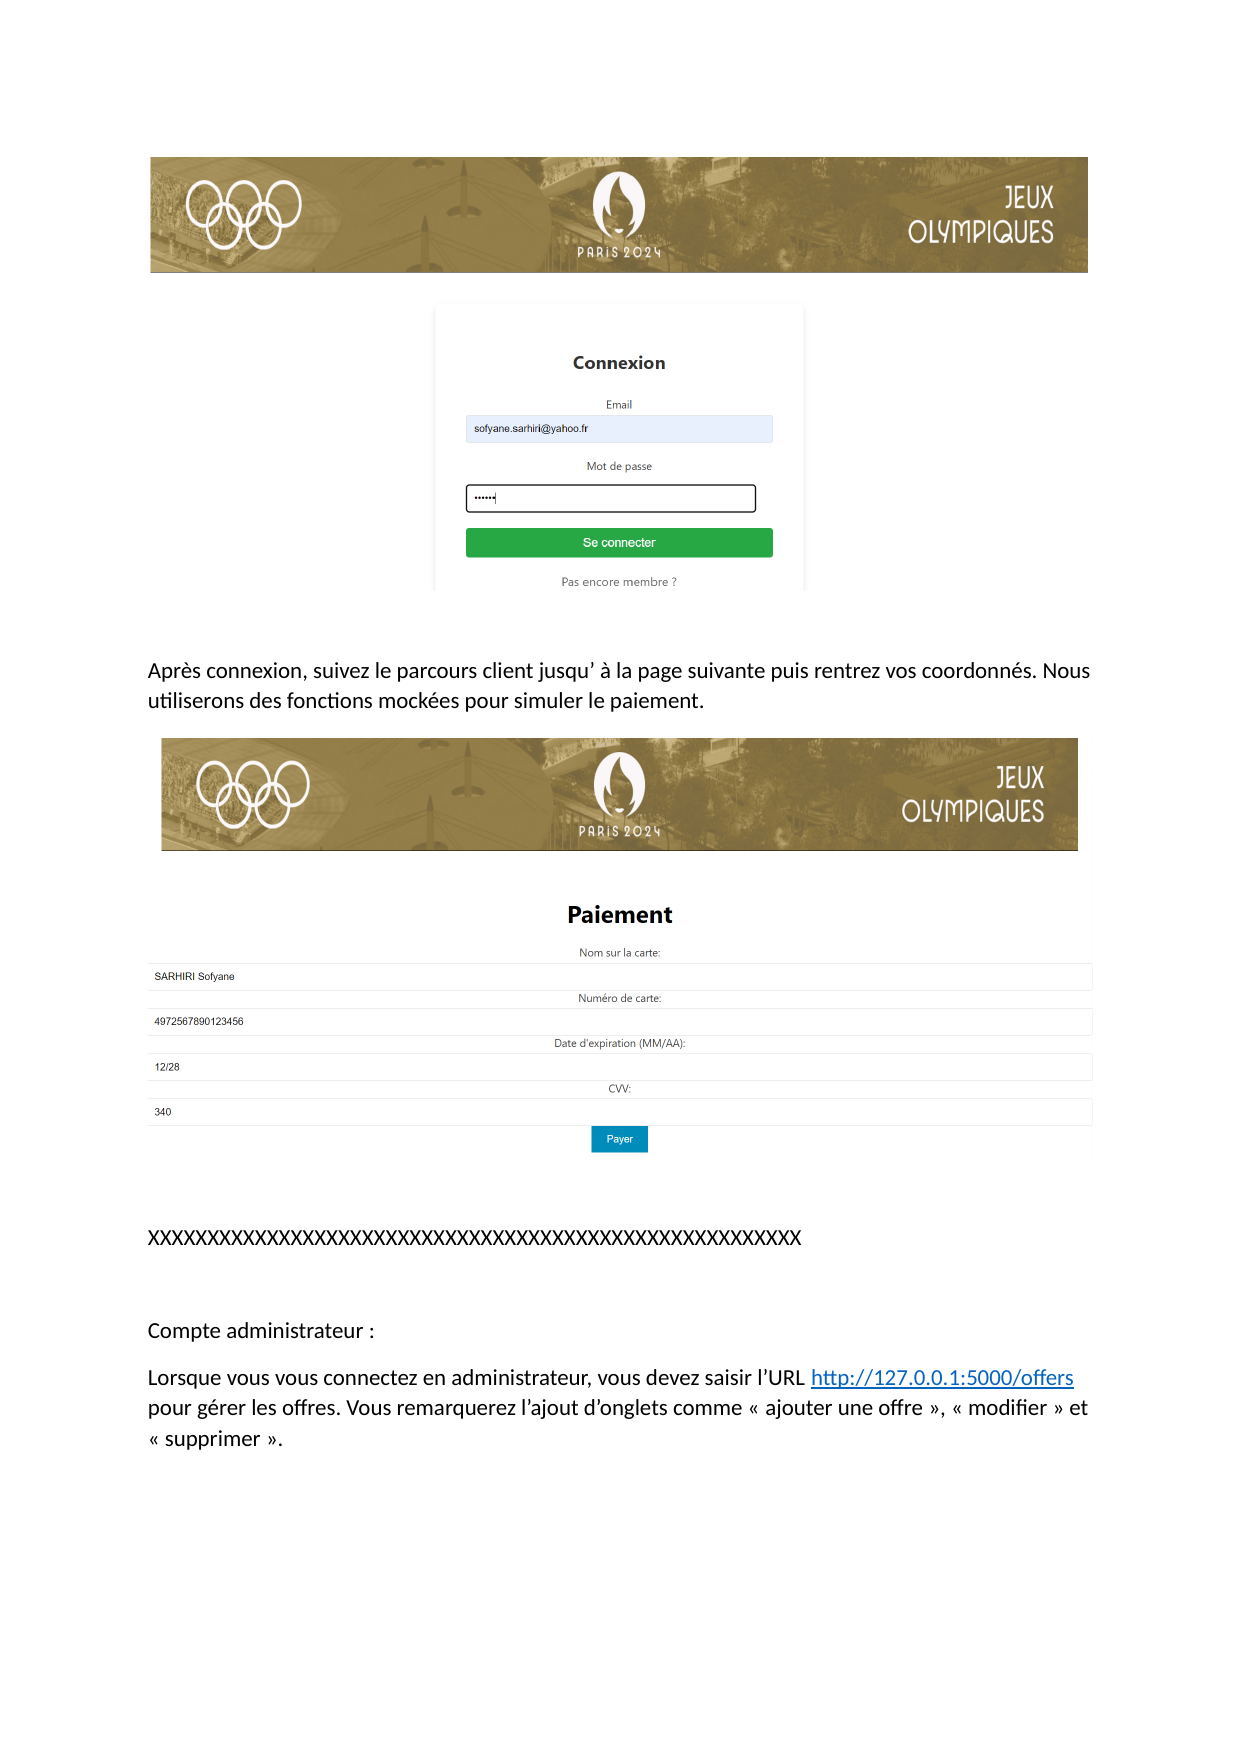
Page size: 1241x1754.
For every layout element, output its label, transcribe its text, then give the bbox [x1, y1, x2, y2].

picture [147, 733, 1093, 1157]
text Après connexion, suivez le parcours client jusqu’ à la page suivante puis rentrez vos coordonnés. Nous utiliserons des fonctions mockées pour simuler le paiement. [148, 656, 1093, 715]
picture [147, 147, 1093, 591]
text Compte administrateur : [148, 1316, 1093, 1344]
text Lorsque vous vous connectez en administrateur, vous devez saisir l’URL http://127.0.0.1:5000/offers pour gérer les offres. Vous remarquerez l’ajout d’onglets comme « ajouter une offre », « modifier » et « supprimer ». [148, 1363, 1093, 1452]
text XXXXXXXXXXXXXXXXXXXXXXXXXXXXXXXXXXXXXXXXXXXXXXXXXXXXXXX [148, 1223, 1093, 1251]
